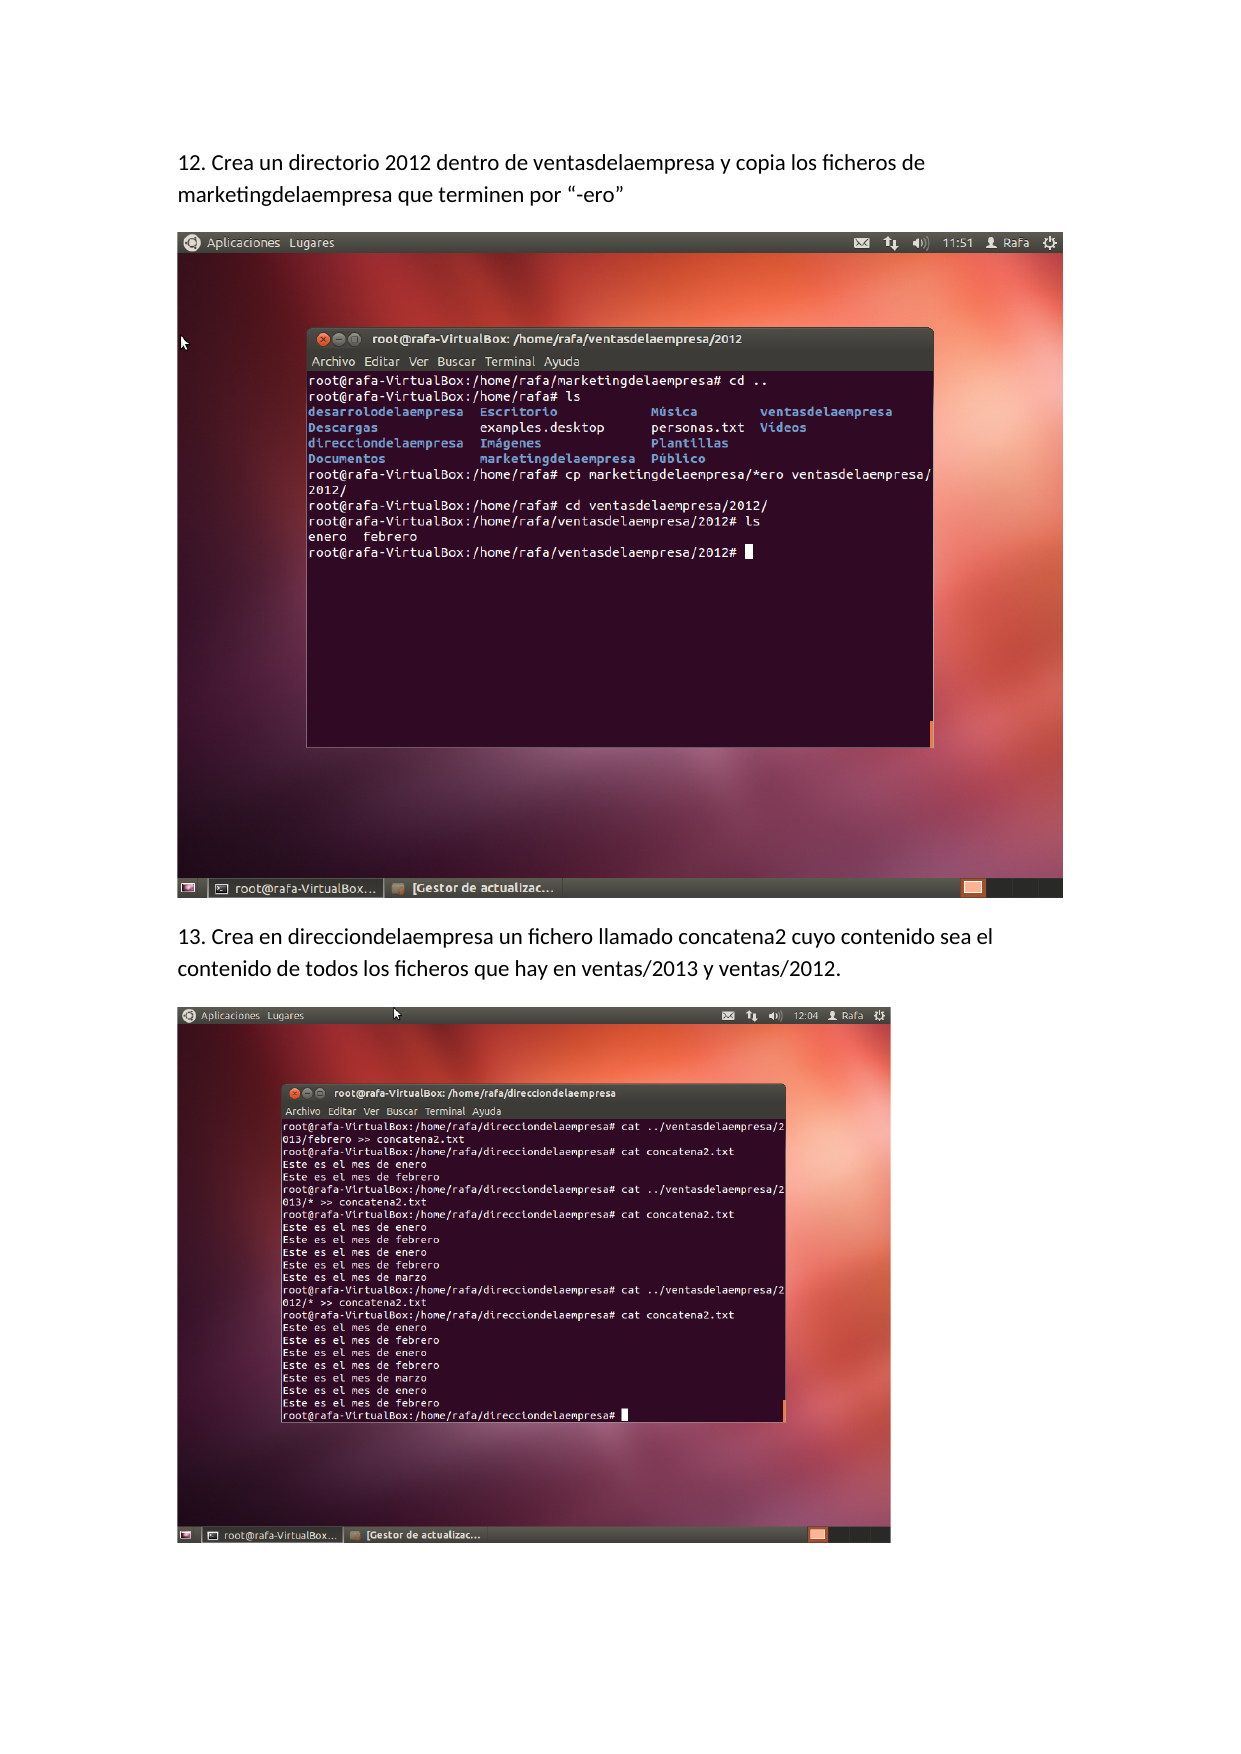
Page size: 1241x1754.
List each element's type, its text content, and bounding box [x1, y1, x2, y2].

picture [177, 1007, 891, 1543]
text 13. Crea en direcciondelaempresa un fichero llamado concatena2 cuyo contenido sea el contenido de todos los ficheros que hay en ventas/2013 y ventas/2012. [177, 922, 1063, 982]
text 12. Crea un directorio 2012 dentro de ventasdelaempresa y copia los ficheros de marketingdelaempresa que terminen por “-ero” [177, 148, 1063, 208]
picture [177, 232, 1063, 898]
